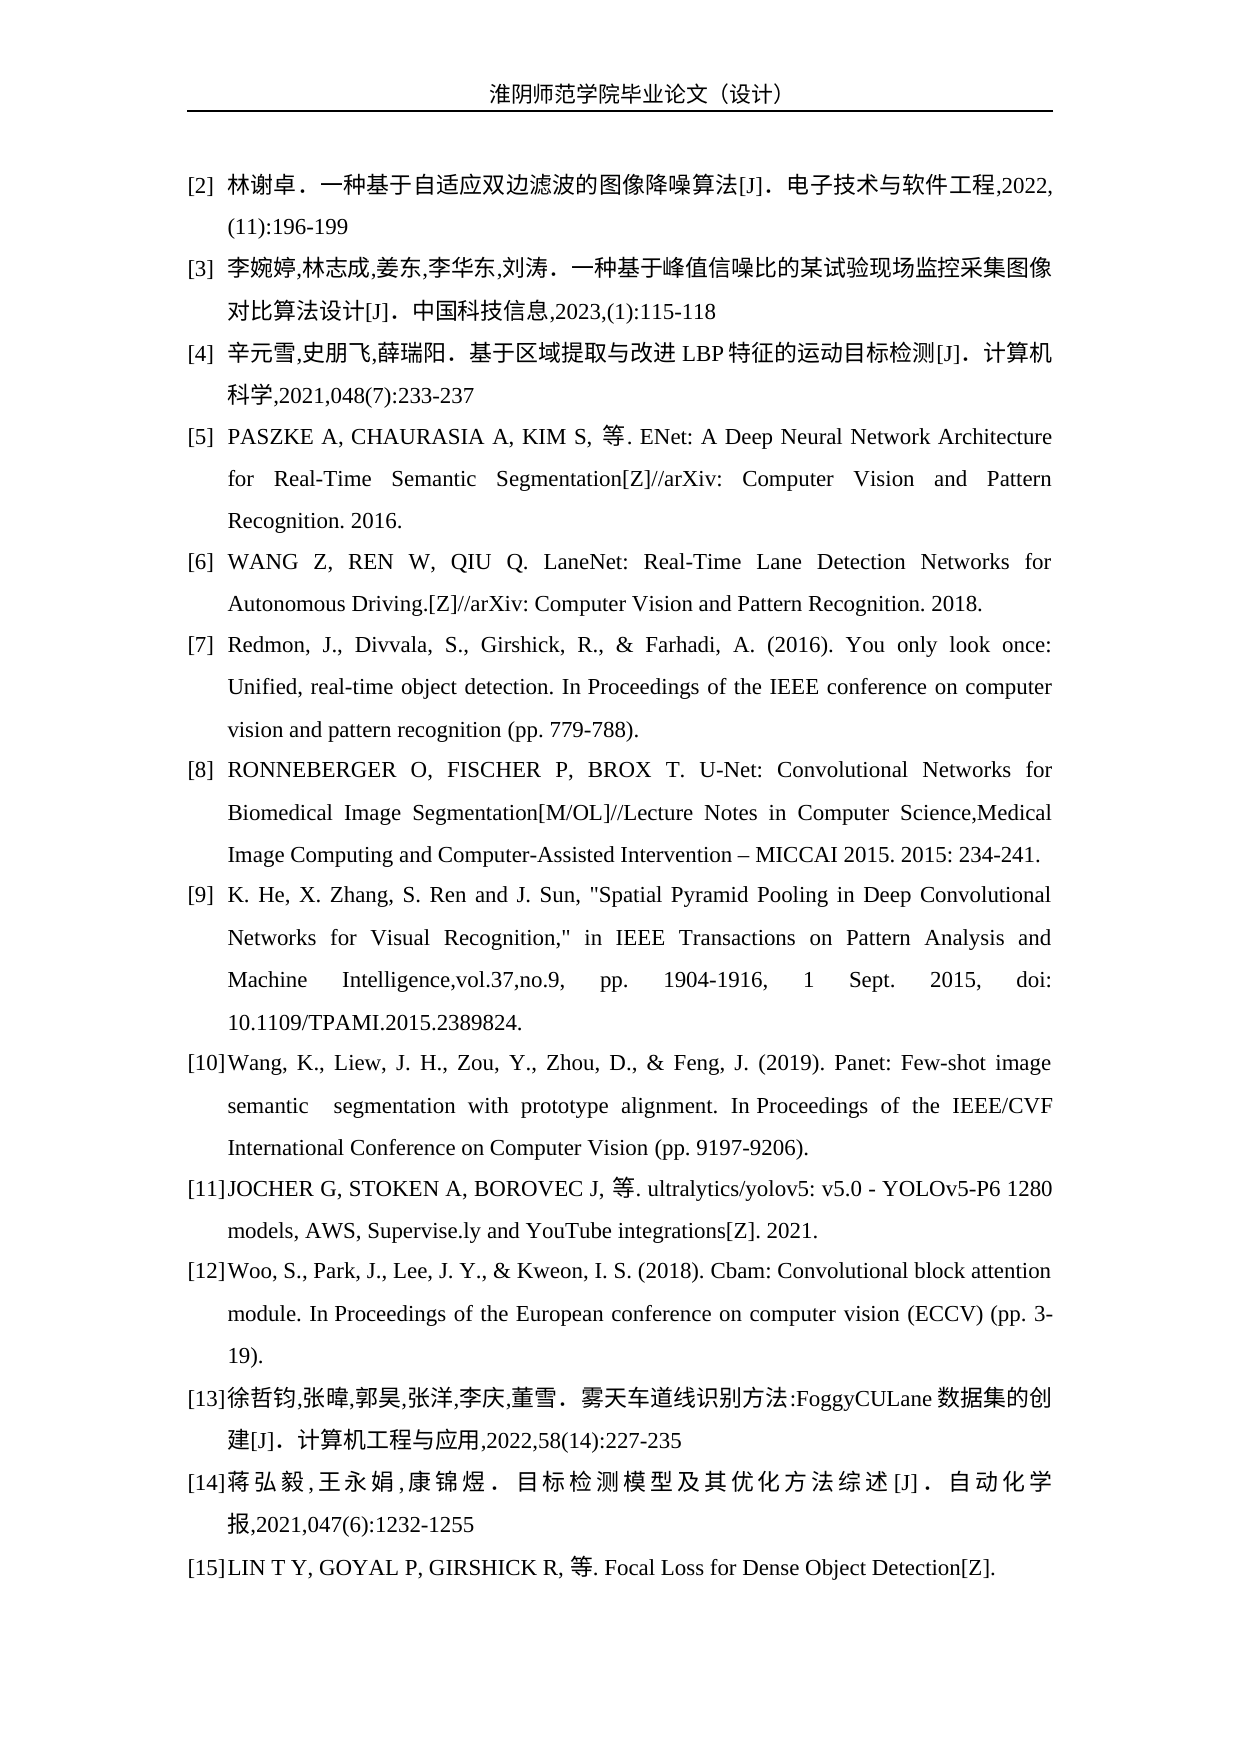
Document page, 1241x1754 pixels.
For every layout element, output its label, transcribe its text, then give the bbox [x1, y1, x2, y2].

list 辛元雪,史朋飞,薛瑞阳．基于区域提取与改进LBP特征的运动目标检测[J]．计算机科学,2021,048(7):233-237 [187, 334, 1053, 411]
list RONNEBERGER O, FISCHER P, BROX T. U-Net: Convolutional Networks for Biomedical Image Segmentation[M/OL]//Lecture Notes in Computer Science,Medical Image Computing and Computer-Assisted Intervention – MICCAI 2015. 2015: 234-241. [187, 752, 1053, 871]
list LIN T Y, GOYAL P, GIRSHICK R, 等. Focal Loss for Dense Object Detection[Z]. [187, 1548, 1053, 1582]
list Redmon, J., Divvala, S., Girshick, R., & Farhadi, A. (2016). You only look once: Unified, real-time object detection. In Proceedings of the IEEE conference on computer vision and pattern recognition (pp. 779-788). [187, 627, 1053, 746]
list 蒋弘毅,王永娟,康锦煜．目标检测模型及其优化方法综述[J]．自动化学报,2021,047(6):1232-1255 [187, 1464, 1053, 1540]
list 林谢卓．一种基于自适应双边滤波的图像降噪算法[J]．电子技术与软件工程,2022,(11):196-199 [187, 167, 1053, 243]
list K. He, X. Zhang, S. Ren and J. Sun, "Spatial Pyramid Pooling in Deep Convolutional Networks for Visual Recognition," in IEEE Transactions on Pattern Analysis and Machine Intelligence,vol.37,no.9, pp. 1904-1916, 1 Sept. 2015, doi: 10.1109/TPAMI.2015.2389824. [187, 878, 1053, 1039]
list Wang, K., Liew, J. H., Zou, Y., Zhou, D., & Feng, J. (2019). Panet: Few-shot image semantic segmentation with prototype alignment. In Proceedings of the IEEE/CVF International Conference on Computer Vision (pp. 9197-9206). [187, 1046, 1053, 1164]
list 李婉婷,林志成,姜东,李华东,刘涛．一种基于峰值信噪比的某试验现场监控采集图像对比算法设计[J]．中国科技信息,2023,(1):115-118 [187, 250, 1053, 326]
list Woo, S., Park, J., Lee, J. Y., & Kweon, I. S. (2018). Cbam: Convolutional block attention module. In Proceedings of the European conference on computer vision (ECCV) (pp. 3-19). [187, 1254, 1053, 1372]
list PASZKE A, CHAURASIA A, KIM S, 等. ENet: A Deep Neural Network Architecture for Real-Time Semantic Segmentation[Z]//arXiv: Computer Vision and Pattern Recognition. 2016. [187, 419, 1053, 538]
list JOCHER G, STOKEN A, BOROVEC J, 等. ultralytics/yolov5: v5.0 - YOLOv5-P6 1280 models, AWS, Supervise.ly and YouTube integrations[Z]. 2021. [187, 1171, 1053, 1247]
list WANG Z, REN W, QIU Q. LaneNet: Real-Time Lane Detection Networks for Autonomous Driving.[Z]//arXiv: Computer Vision and Pattern Recognition. 2018. [187, 544, 1053, 621]
list 徐哲钧,张暐,郭昊,张洋,李庆,董雪．雾天车道线识别方法:FoggyCULane数据集的创建[J]．计算机工程与应用,2022,58(14):227-235 [187, 1379, 1053, 1455]
